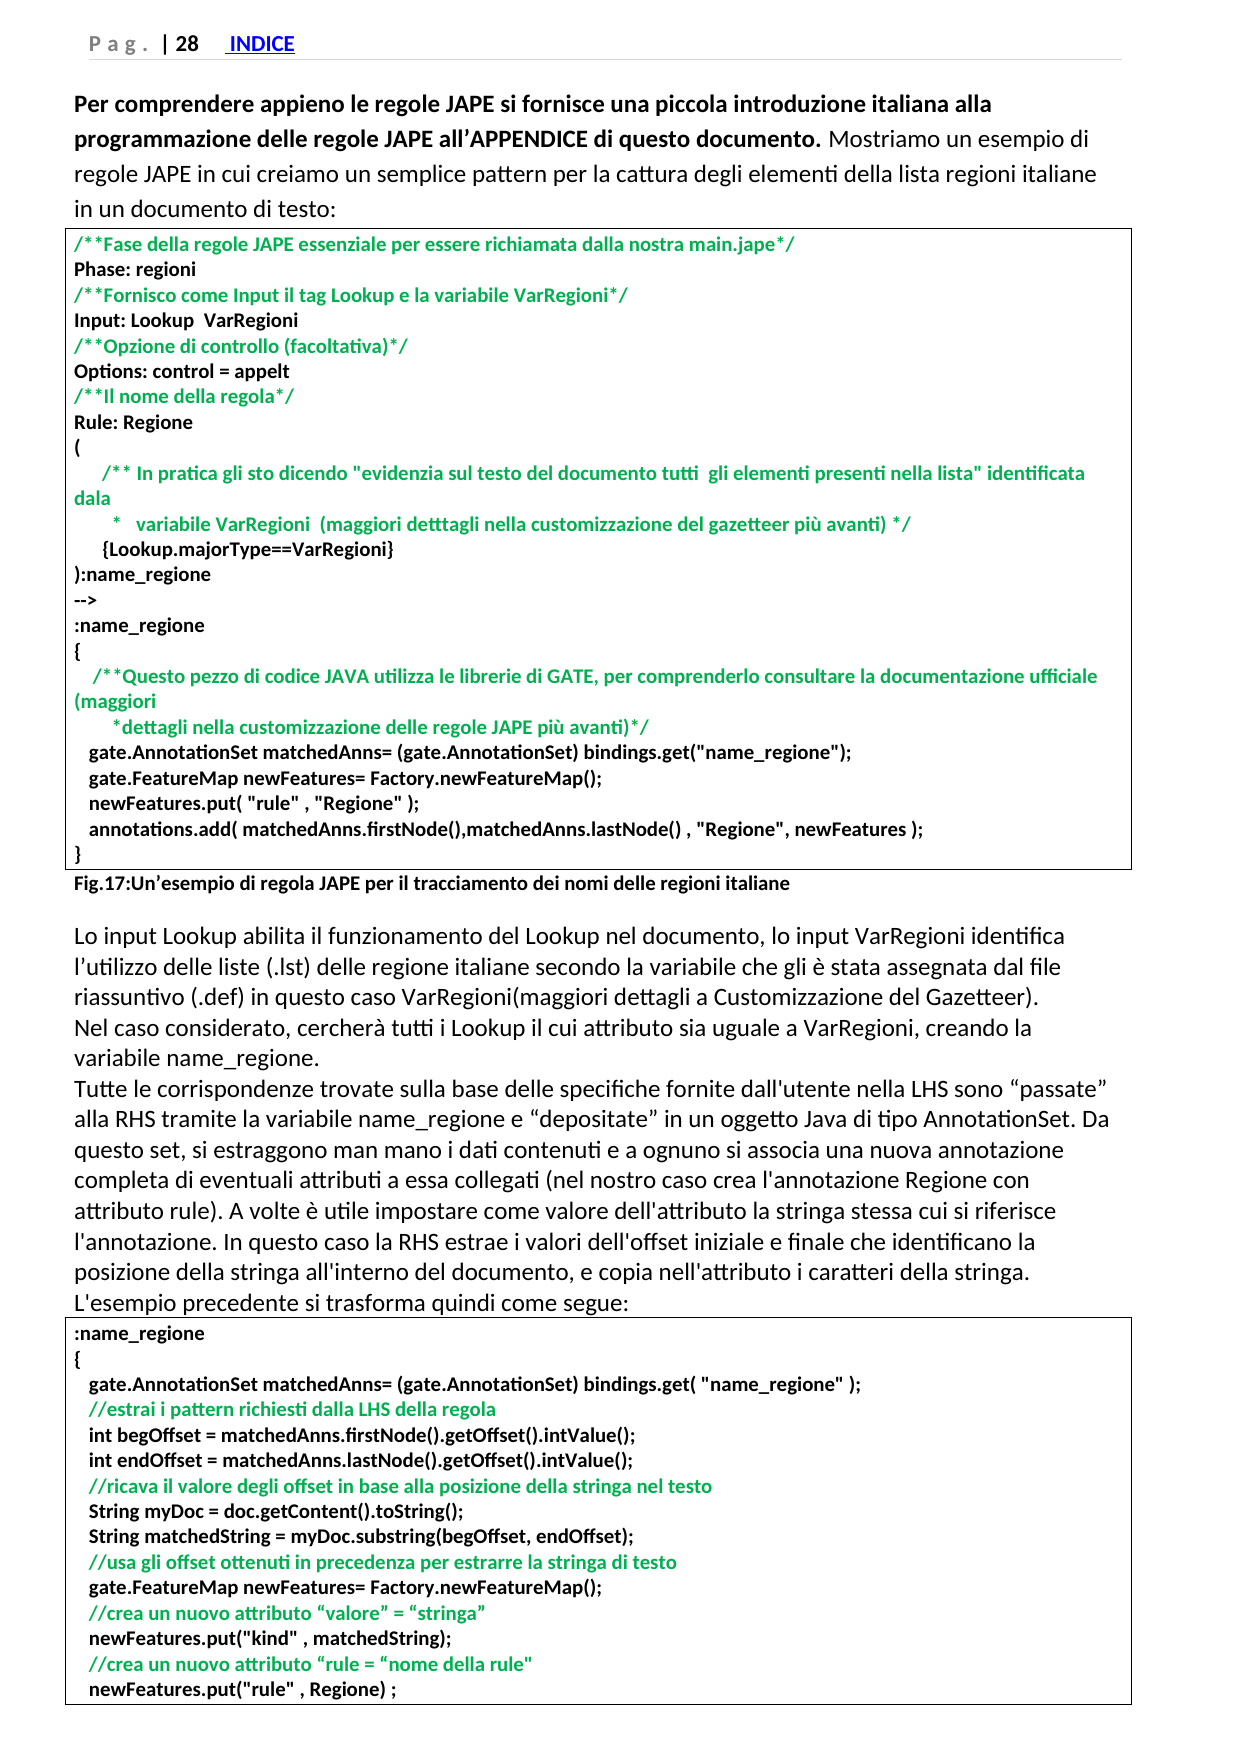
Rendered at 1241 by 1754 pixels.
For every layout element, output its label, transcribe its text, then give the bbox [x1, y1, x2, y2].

text annotations.add( matchedAnns.firstNode(),matchedAnns.lastNode() , "Regione", newFeatures ); [66, 813, 1131, 838]
text /**Opzione di controllo (facoltativa)*/ [66, 330, 1131, 355]
text Options: control = appelt [66, 355, 1131, 381]
text int begOffset = matchedAnns.firstNode().getOffset().intValue(); [66, 1419, 1131, 1444]
text /**Fase della regole JAPE essenziale per essere richiamata dalla nostra main.jape*/ [66, 229, 1131, 253]
text *dettagli nella customizzazione delle regole JAPE più avanti)*/ [66, 711, 1131, 736]
text gate.AnnotationSet matchedAnns= (gate.AnnotationSet) bindings.get( "name_regione" ); [66, 1368, 1131, 1393]
text Rule: Regione [66, 406, 1131, 431]
text --> [66, 584, 1131, 609]
text :name_regione [66, 609, 1131, 635]
text Tutte le corrispondenze trovate sulla base delle specifiche fornite dall'utente nella LHS sono “passate” alla RHS tramite la variabile name_regione e “depositate” in un oggetto Java di tipo AnnotationSet. Da questo set, si estraggono man mano i dati contenuti e a ognuno si associa una nuova annotazione completa di eventuali attributi a essa collegati (nel nostro caso crea l'annotazione Regione con attributo rule). A volte è utile impostare come valore dell'attributo la stringa stessa cui si riferisce l'annotazione. In questo caso la RHS estrae i valori dell'offset iniziale e finale che identificano la posizione della stringa all'interno del documento, e copia nell'attributo i caratteri della stringa. L'esempio precedente si trasforma quindi come segue: [74, 1073, 1122, 1317]
text } [66, 838, 1131, 869]
text ):name_regione [66, 558, 1131, 584]
text //ricava il valore degli offset in base alla posizione della stringa nel testo [66, 1470, 1131, 1495]
text Per comprendere appieno le regole JAPE si fornisce una piccola introduzione italiana alla programmazione delle regole JAPE all’APPENDICE di questo documento. Mostriamo un esempio di regole JAPE in cui creiamo un semplice pattern per la cattura degli elementi della lista regioni italiane in un documento di testo: [74, 88, 1122, 223]
text //crea un nuovo attributo “valore” = “stringa” [66, 1597, 1131, 1622]
text String matchedString = myDoc.substring(begOffset, endOffset); [66, 1521, 1131, 1546]
text //estrai i pattern richiesti dalla LHS della regola [66, 1393, 1131, 1419]
text newFeatures.put("kind" , matchedString); [66, 1622, 1131, 1648]
text {Lookup.majorType==VarRegioni} [66, 533, 1131, 558]
text //usa gli offset ottenuti in precedenza per estrarre la stringa di testo [66, 1546, 1131, 1571]
text { [66, 635, 1131, 660]
text Lo input Lookup abilita il funzionamento del Lookup nel documento, lo input VarRegioni identifica l’utilizzo delle liste (.lst) delle regione italiane secondo la variabile che gli è stata assegnata dal file riassuntivo (.def) in questo caso VarRegioni(maggiori dettagli a Customizzazione del Gazetteer). [74, 921, 1122, 1012]
text Phase: regioni [66, 253, 1131, 279]
text gate.AnnotationSet matchedAnns= (gate.AnnotationSet) bindings.get("name_regione"); [66, 736, 1131, 762]
text int endOffset = matchedAnns.lastNode().getOffset().intValue(); [66, 1444, 1131, 1470]
text Fig.17:Un’esempio di regola JAPE per il tracciamento dei nomi delle regioni italiane [74, 870, 1122, 895]
text { [66, 1343, 1131, 1368]
text :name_regione [66, 1318, 1131, 1343]
text Input: Lookup VarRegioni [66, 304, 1131, 330]
text ( [66, 431, 1131, 457]
text newFeatures.put("rule" , Regione) ; [66, 1673, 1131, 1704]
text /**Questo pezzo di codice JAVA utilizza le librerie di GATE, per comprenderlo consultare la documentazione ufficiale (maggiori [66, 660, 1131, 711]
text gate.FeatureMap newFeatures= Factory.newFeatureMap(); [66, 762, 1131, 787]
text * variabile VarRegioni (maggiori detttagli nella customizzazione del gazetteer più avanti) */ [66, 508, 1131, 533]
text /**Il nome della regola*/ [66, 381, 1131, 406]
text String myDoc = doc.getContent().toString(); [66, 1495, 1131, 1521]
text gate.FeatureMap newFeatures= Factory.newFeatureMap(); [66, 1571, 1131, 1597]
text //crea un nuovo attributo “rule = “nome della rule" [66, 1648, 1131, 1673]
text /**Fornisco come Input il tag Lookup e la variabile VarRegioni*/ [66, 279, 1131, 304]
text /** In pratica gli sto dicendo "evidenzia sul testo del documento tutti gli elementi presenti nella lista" identificata dala [66, 457, 1131, 508]
text newFeatures.put( "rule" , "Regione" ); [66, 787, 1131, 813]
text Nel caso considerato, cercherà tutti i Lookup il cui attributo sia uguale a VarRegioni, creando la variabile name_regione. [74, 1012, 1122, 1073]
